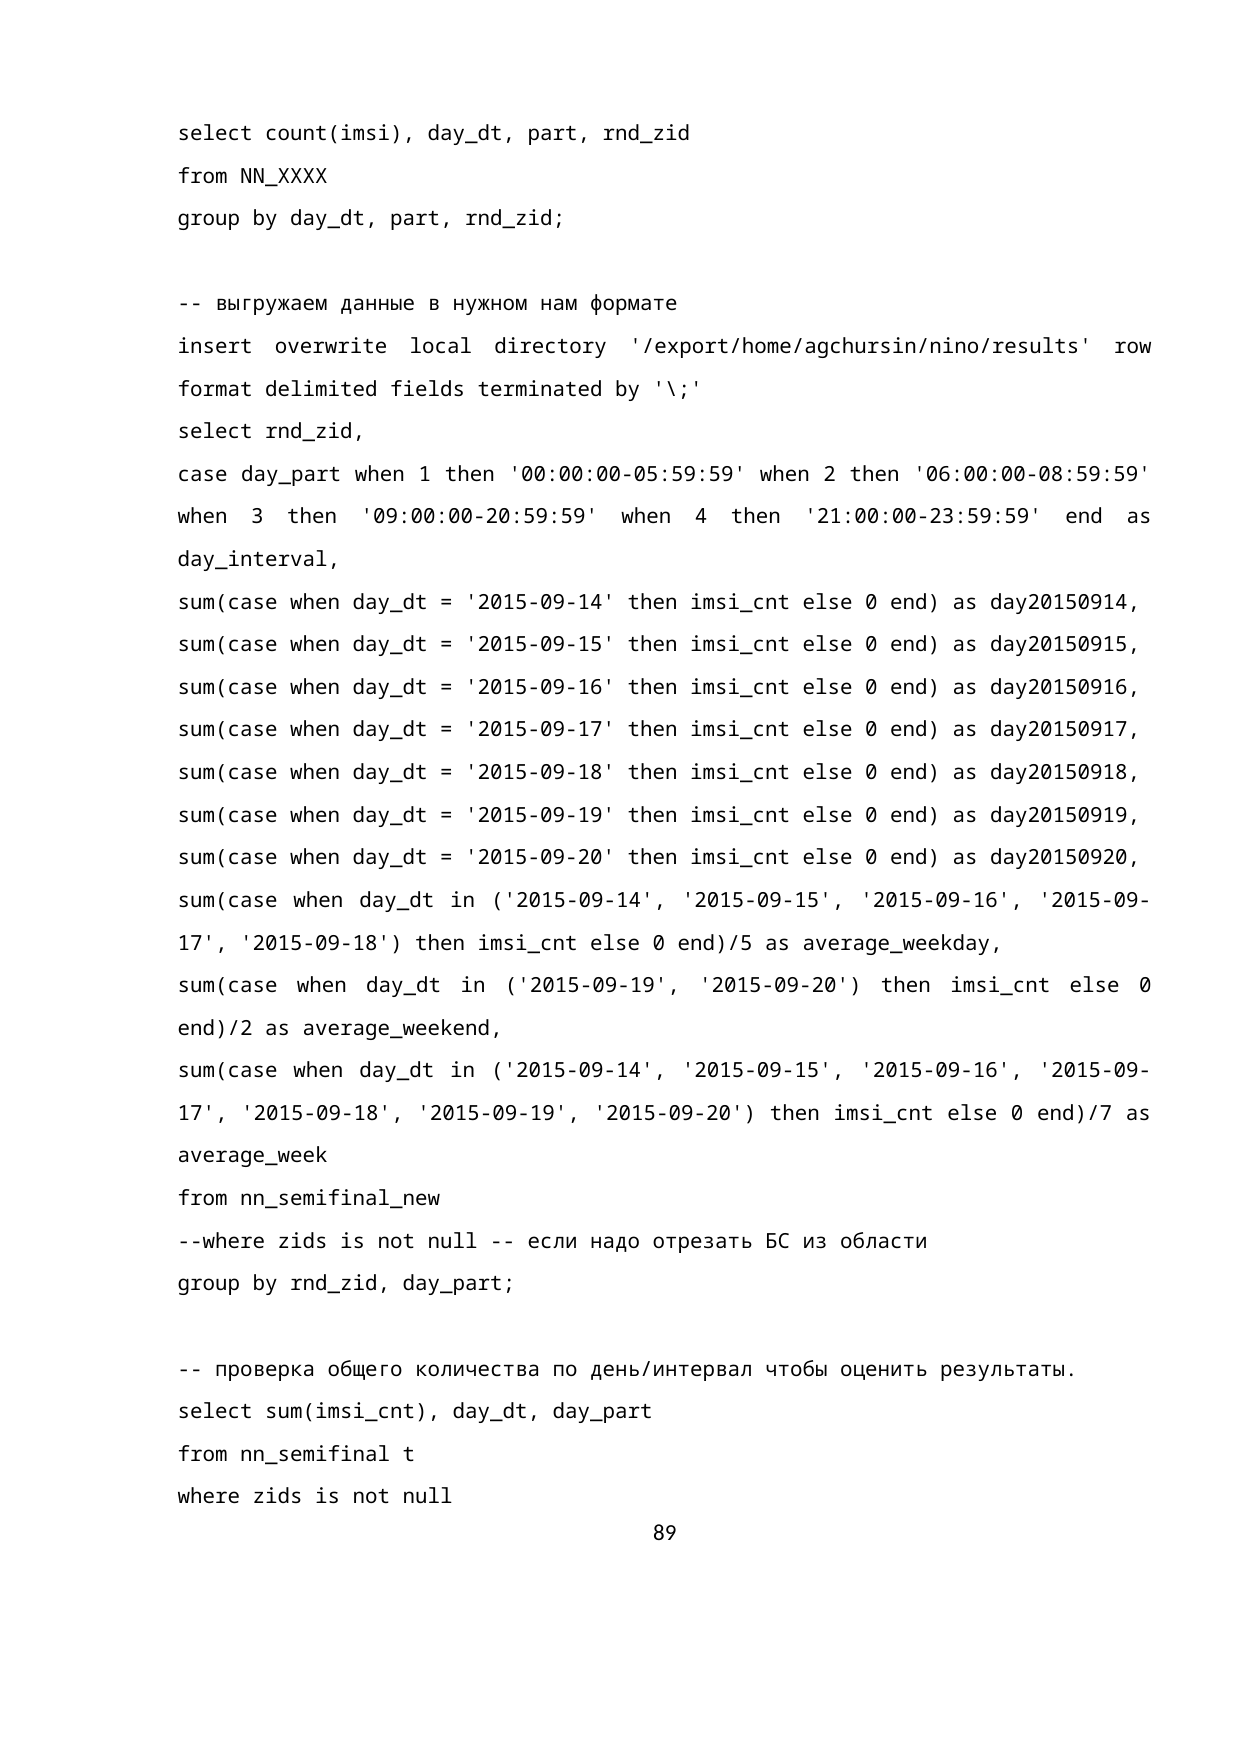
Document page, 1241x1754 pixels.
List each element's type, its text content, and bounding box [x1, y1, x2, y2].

text case day_part when 1 then '00:00:00-05:59:59' when 2 then '06:00:00-08:59:59' when 3 then '09:00:00-20:59:59' when 4 then '21:00:00-23:59:59' end as day_interval, [177, 459, 1152, 573]
text sum(case when day_dt = '2015-09-18' then imsi_cnt else 0 end) as day20150918, [177, 757, 1152, 786]
text sum(case when day_dt = '2015-09-17' then imsi_cnt else 0 end) as day20150917, [177, 714, 1152, 743]
text sum(case when day_dt = '2015-09-16' then imsi_cnt else 0 end) as day20150916, [177, 672, 1152, 700]
text sum(case when day_dt in ('2015-09-14', '2015-09-15', '2015-09-16', '2015-09-17', '2015-09-18') then imsi_cnt else 0 end)/5 as average_weekday, [177, 885, 1152, 956]
text sum(case when day_dt = '2015-09-14' then imsi_cnt else 0 end) as day20150914, [177, 587, 1152, 615]
text where zids is not null [177, 1481, 1152, 1510]
text --where zids is not null -- если надо отрезать БС из области [177, 1226, 1152, 1254]
text select sum(imsi_cnt), day_dt, day_part [177, 1396, 1152, 1425]
text group by day_dt, part, rnd_zid; [177, 203, 1152, 232]
text -- выгружаем данные в нужном нам формате [177, 288, 1152, 317]
text -- проверка общего количества по день/интервал чтобы оценить результаты. [177, 1354, 1152, 1382]
text from NN_XXXX [177, 161, 1152, 189]
text sum(case when day_dt in ('2015-09-14', '2015-09-15', '2015-09-16', '2015-09-17', '2015-09-18', '2015-09-19', '2015-09-20') then imsi_cnt else 0 end)/7 as average_week [177, 1055, 1152, 1169]
text sum(case when day_dt = '2015-09-20' then imsi_cnt else 0 end) as day20150920, [177, 842, 1152, 871]
text select count(imsi), day_dt, part, rnd_zid [177, 118, 1152, 147]
text sum(case when day_dt = '2015-09-19' then imsi_cnt else 0 end) as day20150919, [177, 800, 1152, 828]
text group by rnd_zid, day_part; [177, 1268, 1152, 1297]
text from nn_semifinal_new [177, 1183, 1152, 1212]
text insert overwrite local directory '/export/home/agchursin/nino/results' row format delimited fields terminated by '\;' [177, 331, 1152, 402]
text from nn_semifinal t [177, 1439, 1152, 1467]
text select rnd_zid, [177, 416, 1152, 445]
text sum(case when day_dt in ('2015-09-19', '2015-09-20') then imsi_cnt else 0 end)/2 as average_weekend, [177, 970, 1152, 1041]
text sum(case when day_dt = '2015-09-15' then imsi_cnt else 0 end) as day20150915, [177, 629, 1152, 658]
